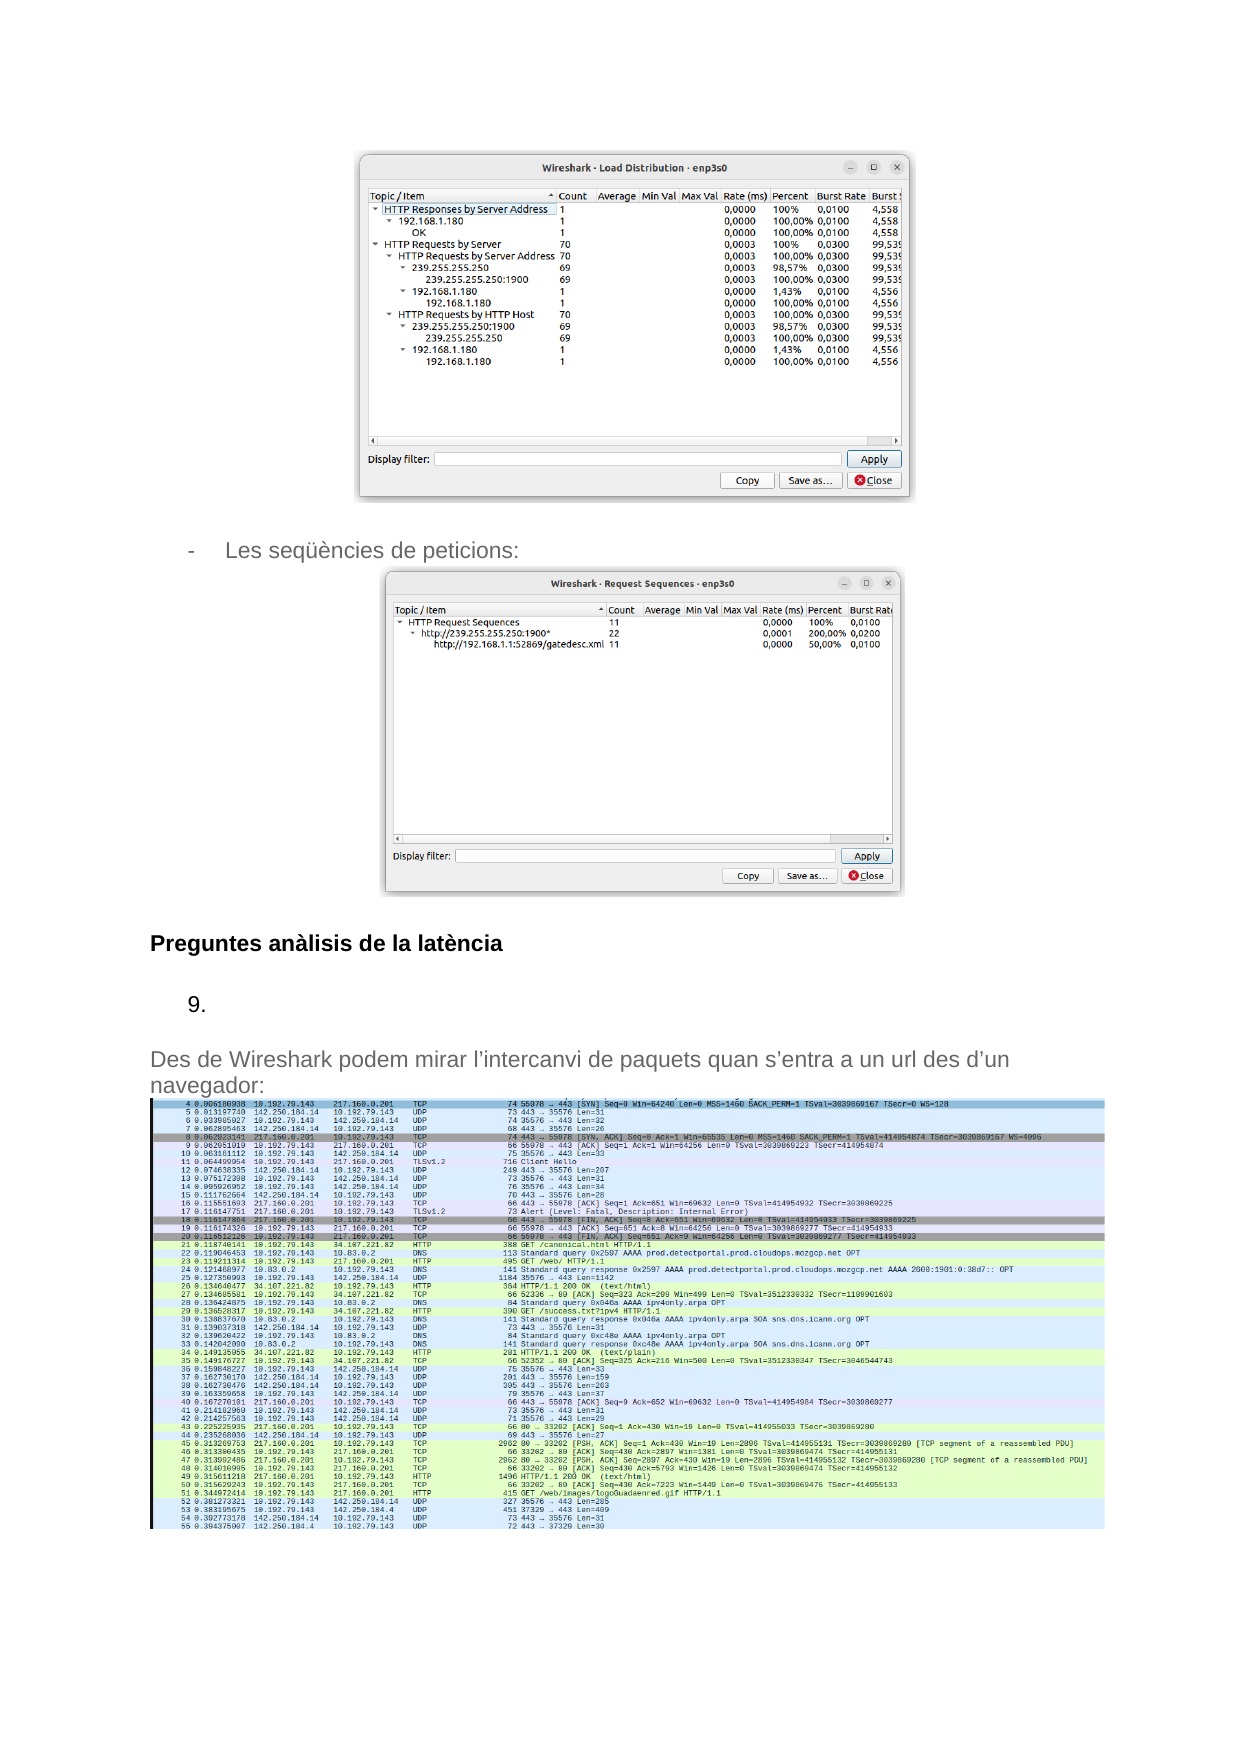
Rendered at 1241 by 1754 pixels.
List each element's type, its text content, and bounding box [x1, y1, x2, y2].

text Des de Wireshark podem mirar l’intercanvi de paquets quan s’entra a un url des d’un navegador: [150, 1046, 1090, 1098]
text Preguntes anàlisis de la latència [150, 930, 1090, 957]
picture [150, 1098, 1105, 1529]
picture [353, 150, 916, 503]
picture [379, 566, 906, 897]
list Les seqüències de peticions: [187, 537, 1090, 563]
